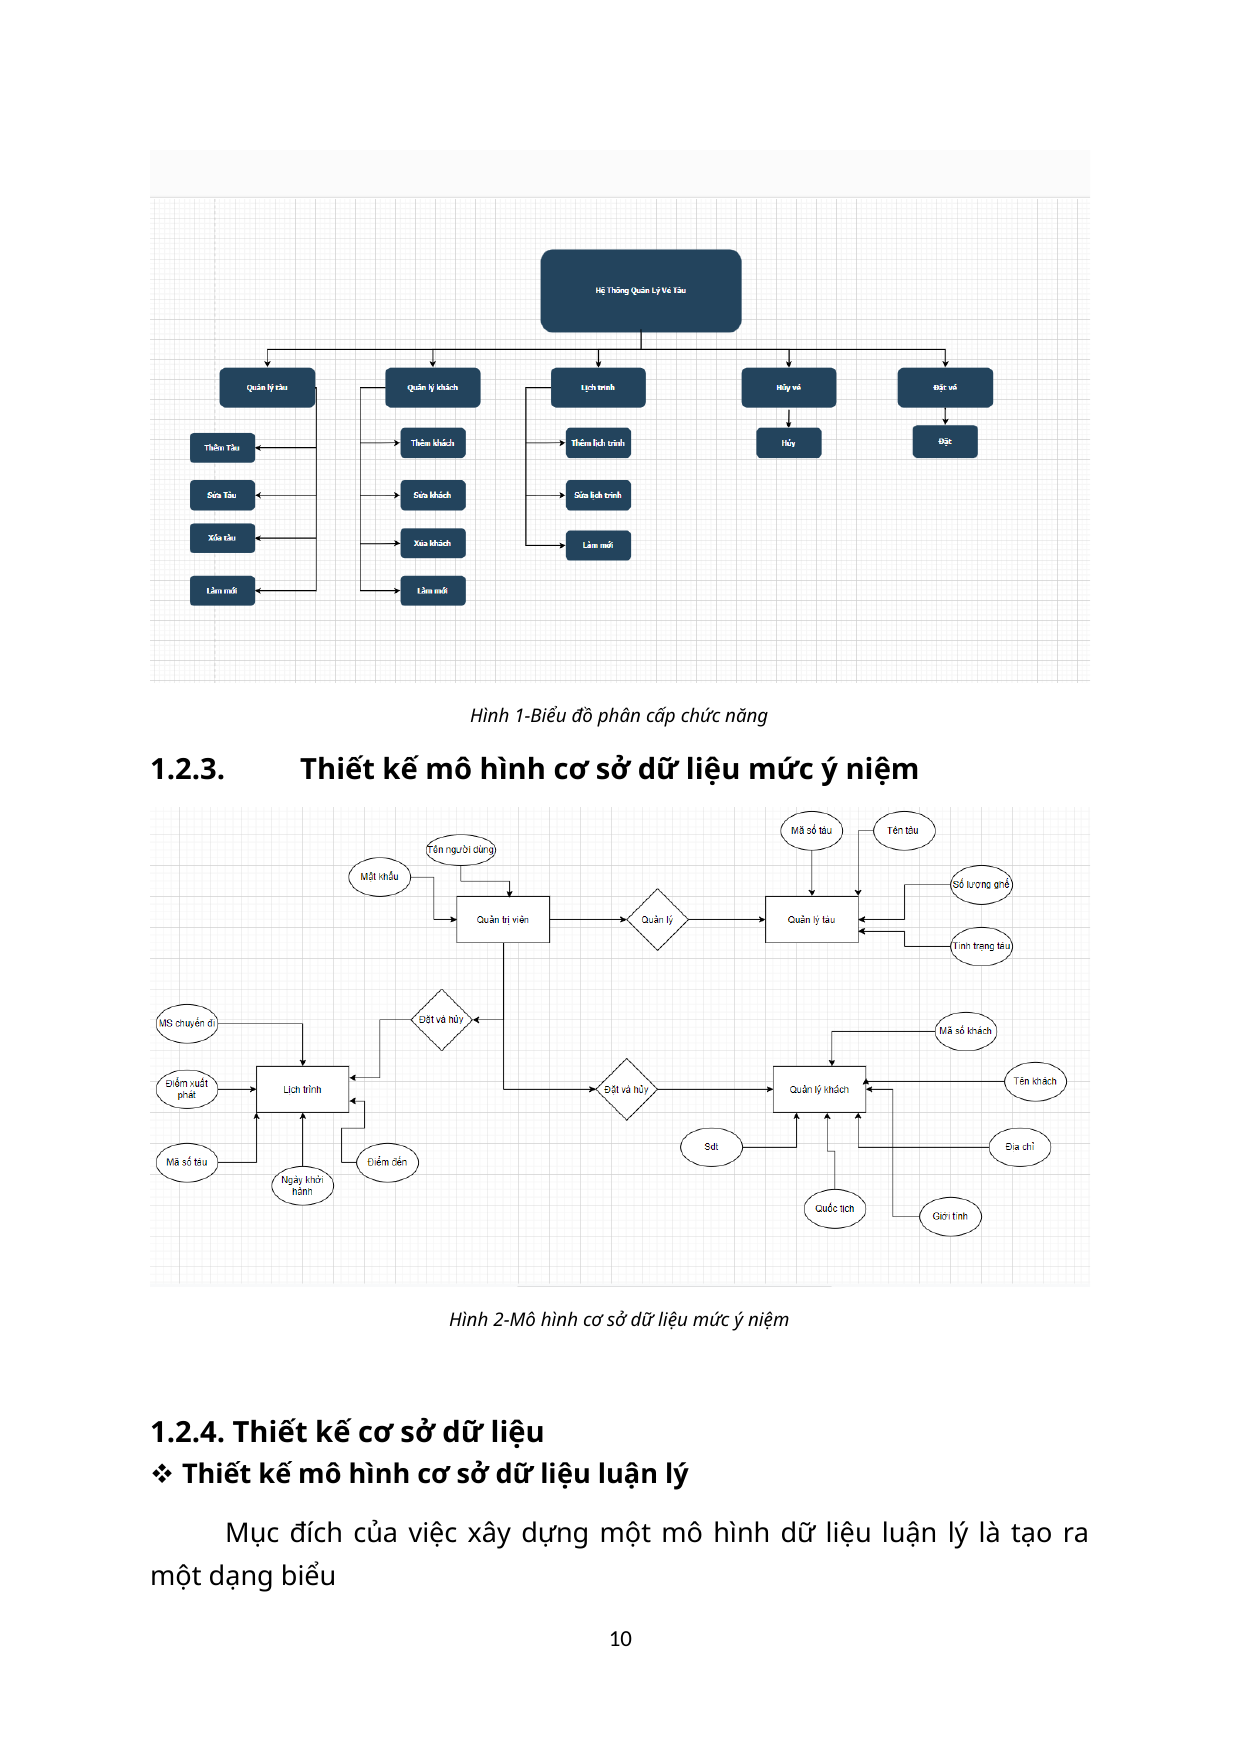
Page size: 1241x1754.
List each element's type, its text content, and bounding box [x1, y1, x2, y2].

text Mục đích của việc xây dựng một mô hình dữ liệu luận lý là tạo ra một dạng biểu [150, 1513, 1090, 1593]
text Hình 1-Biểu đồ phân cấp chức năng [150, 702, 1090, 727]
picture [150, 807, 1091, 1287]
text Hình 2-Mô hình cơ sở dữ liệu mức ý niệm [150, 1306, 1090, 1331]
text Thiết kế mô hình cơ sở dữ liệu luận lý [150, 1454, 1090, 1491]
subtitle 1.2.4. Thiết kế cơ sở dữ liệu [150, 1412, 1090, 1451]
list Thiết kế mô hình cơ sở dữ liệu mức ý niệm [150, 748, 1090, 788]
picture [150, 150, 1091, 683]
